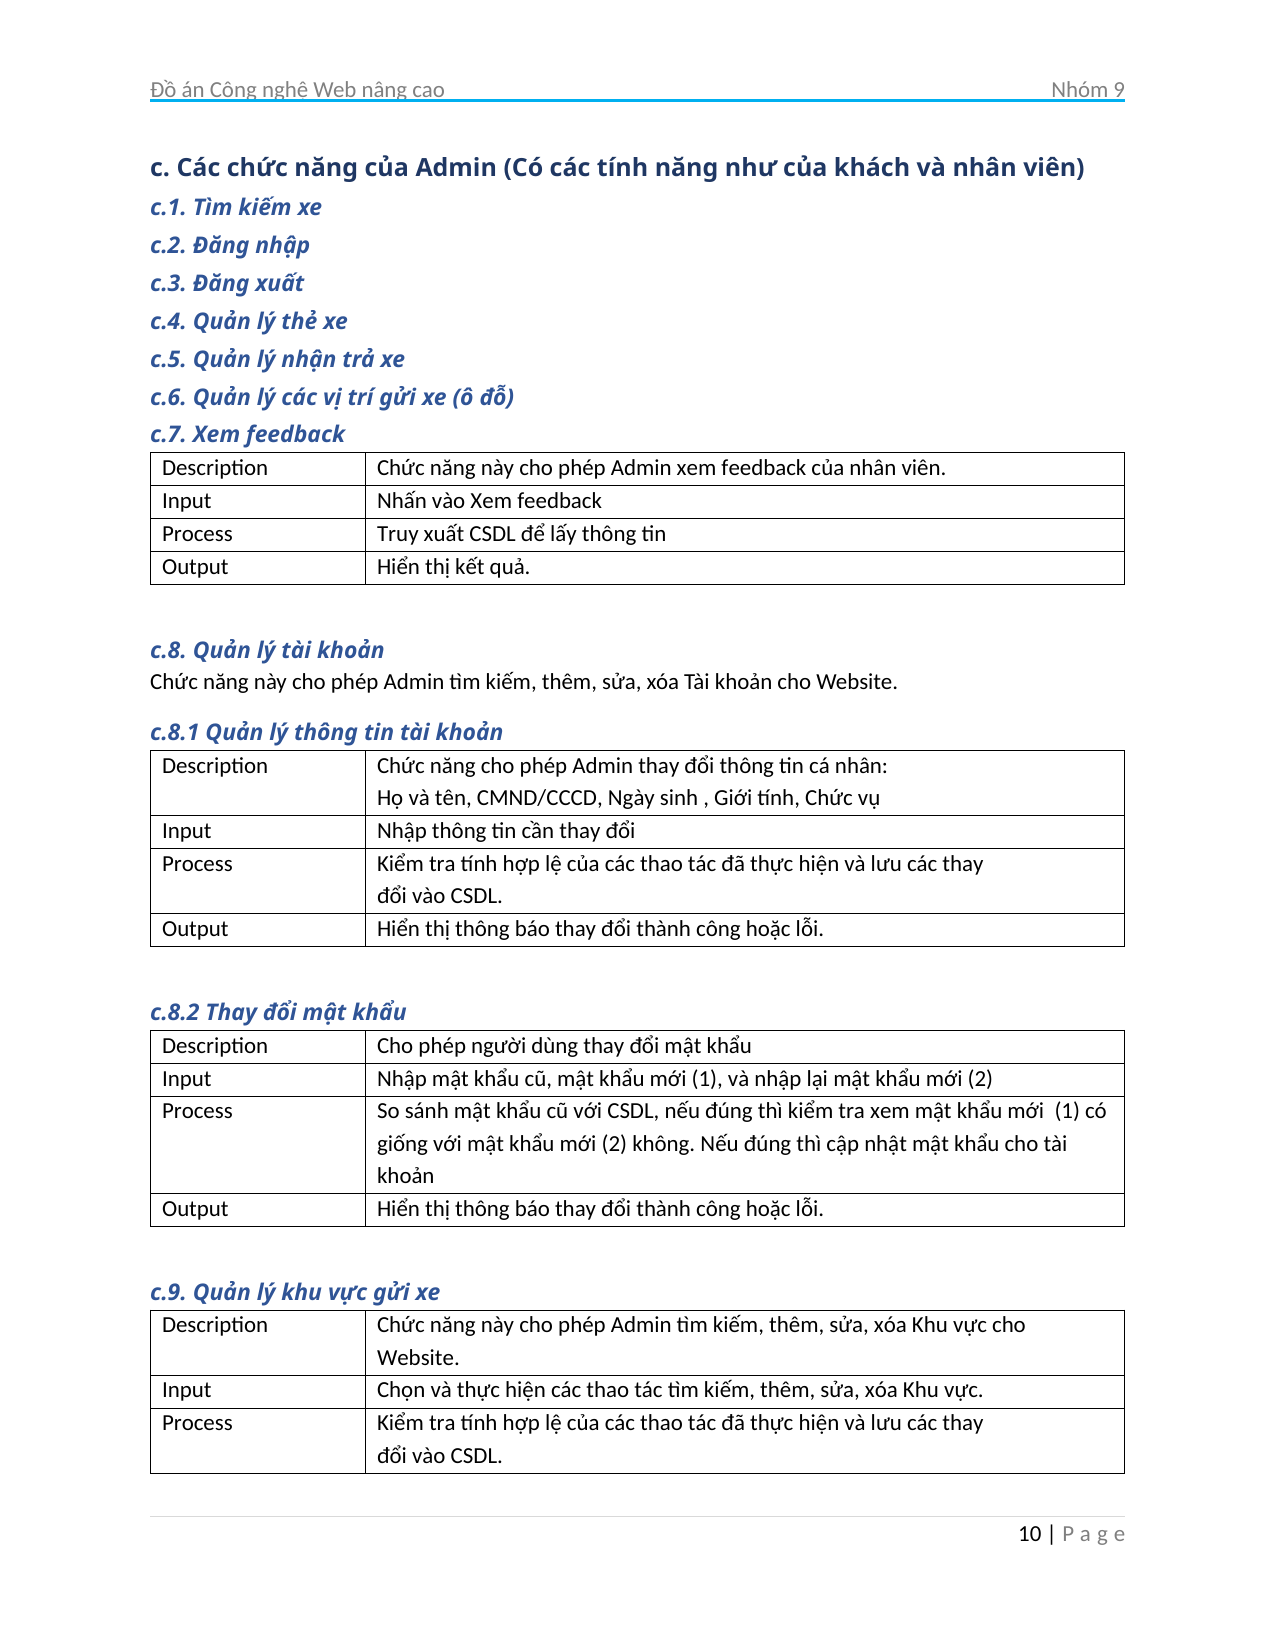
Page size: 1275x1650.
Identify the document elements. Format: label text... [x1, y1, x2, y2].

subtitle c.8.2 Thay đổi mật khẩu [150, 996, 1125, 1027]
table_cell Nhấn vào Xem feedback [366, 486, 1124, 518]
subtitle c.3. Đăng xuất [150, 267, 1125, 298]
table_cell Input [151, 1376, 365, 1407]
table_cell Output [151, 552, 365, 584]
table_cell Output [151, 914, 365, 946]
table_cell Input [151, 816, 365, 848]
table_header Description [151, 1031, 365, 1063]
table_header Chức năng này cho phép Admin xem feedback của nhân viên. [366, 453, 1124, 485]
table_cell Hiển thị kết quả. [366, 552, 1124, 584]
table_cell Process [151, 519, 365, 551]
subtitle c. Các chức năng của Admin (Có các tính năng như của khách và nhân viên) [150, 150, 1125, 184]
subtitle c.2. Đăng nhập [150, 229, 1125, 260]
table_cell Input [151, 486, 365, 518]
text Chức năng này cho phép Admin tìm kiếm, thêm, sửa, xóa Tài khoản cho Website. [150, 667, 1125, 696]
subtitle c.5. Quản lý nhận trả xe [150, 343, 1125, 374]
subtitle c.6. Quản lý các vị trí gửi xe (ô đỗ) [150, 381, 1125, 412]
subtitle c.1. Tìm kiếm xe [150, 191, 1125, 222]
subtitle c.7. Xem feedback [150, 418, 1125, 450]
table_cell So sánh mật khẩu cũ với CSDL, nếu đúng thì kiểm tra xem mật khẩu mới (1) có giống với mật khẩu mới (2) không. Nếu đúng thì cập nhật mật khẩu cho tài khoản [366, 1097, 1124, 1193]
table_cell Nhập thông tin cần thay đổi [366, 816, 1124, 848]
table_cell Truy xuất CSDL để lấy thông tin [366, 519, 1124, 551]
subtitle c.8.1 Quản lý thông tin tài khoản [150, 716, 1125, 748]
subtitle c.8. Quản lý tài khoản [150, 634, 1125, 665]
table_cell Process [151, 1409, 365, 1473]
table_cell Output [151, 1194, 365, 1226]
table_cell Process [151, 1097, 365, 1193]
table_cell Hiển thị thông báo thay đổi thành công hoặc lỗi. [366, 1194, 1124, 1226]
table_cell Input [151, 1064, 365, 1096]
table_header Description [151, 1311, 365, 1374]
table_header Chức năng cho phép Admin thay đổi thông tin cá nhân: Họ và tên, CMND/CCCD, Ngày sinh , Giới tính, Chức vụ [366, 751, 1124, 815]
table_cell Nhập mật khẩu cũ, mật khẩu mới (1), và nhập lại mật khẩu mới (2) [366, 1064, 1124, 1096]
table_header Description [151, 751, 365, 815]
table_cell Kiểm tra tính hợp lệ của các thao tác đã thực hiện và lưu các thay đổi vào CSDL. [366, 1409, 1124, 1473]
table_cell Hiển thị thông báo thay đổi thành công hoặc lỗi. [366, 914, 1124, 946]
table_header Description [151, 453, 365, 485]
table_header Chức năng này cho phép Admin tìm kiếm, thêm, sửa, xóa Khu vực cho Website. [366, 1311, 1124, 1374]
table_cell Process [151, 849, 365, 913]
table_cell Kiểm tra tính hợp lệ của các thao tác đã thực hiện và lưu các thay đổi vào CSDL. [366, 849, 1124, 913]
table_header Cho phép người dùng thay đổi mật khẩu [366, 1031, 1124, 1063]
subtitle c.9. Quản lý khu vực gửi xe [150, 1276, 1125, 1307]
subtitle c.4. Quản lý thẻ xe [150, 305, 1125, 336]
table_cell Chọn và thực hiện các thao tác tìm kiếm, thêm, sửa, xóa Khu vực. [366, 1376, 1124, 1407]
